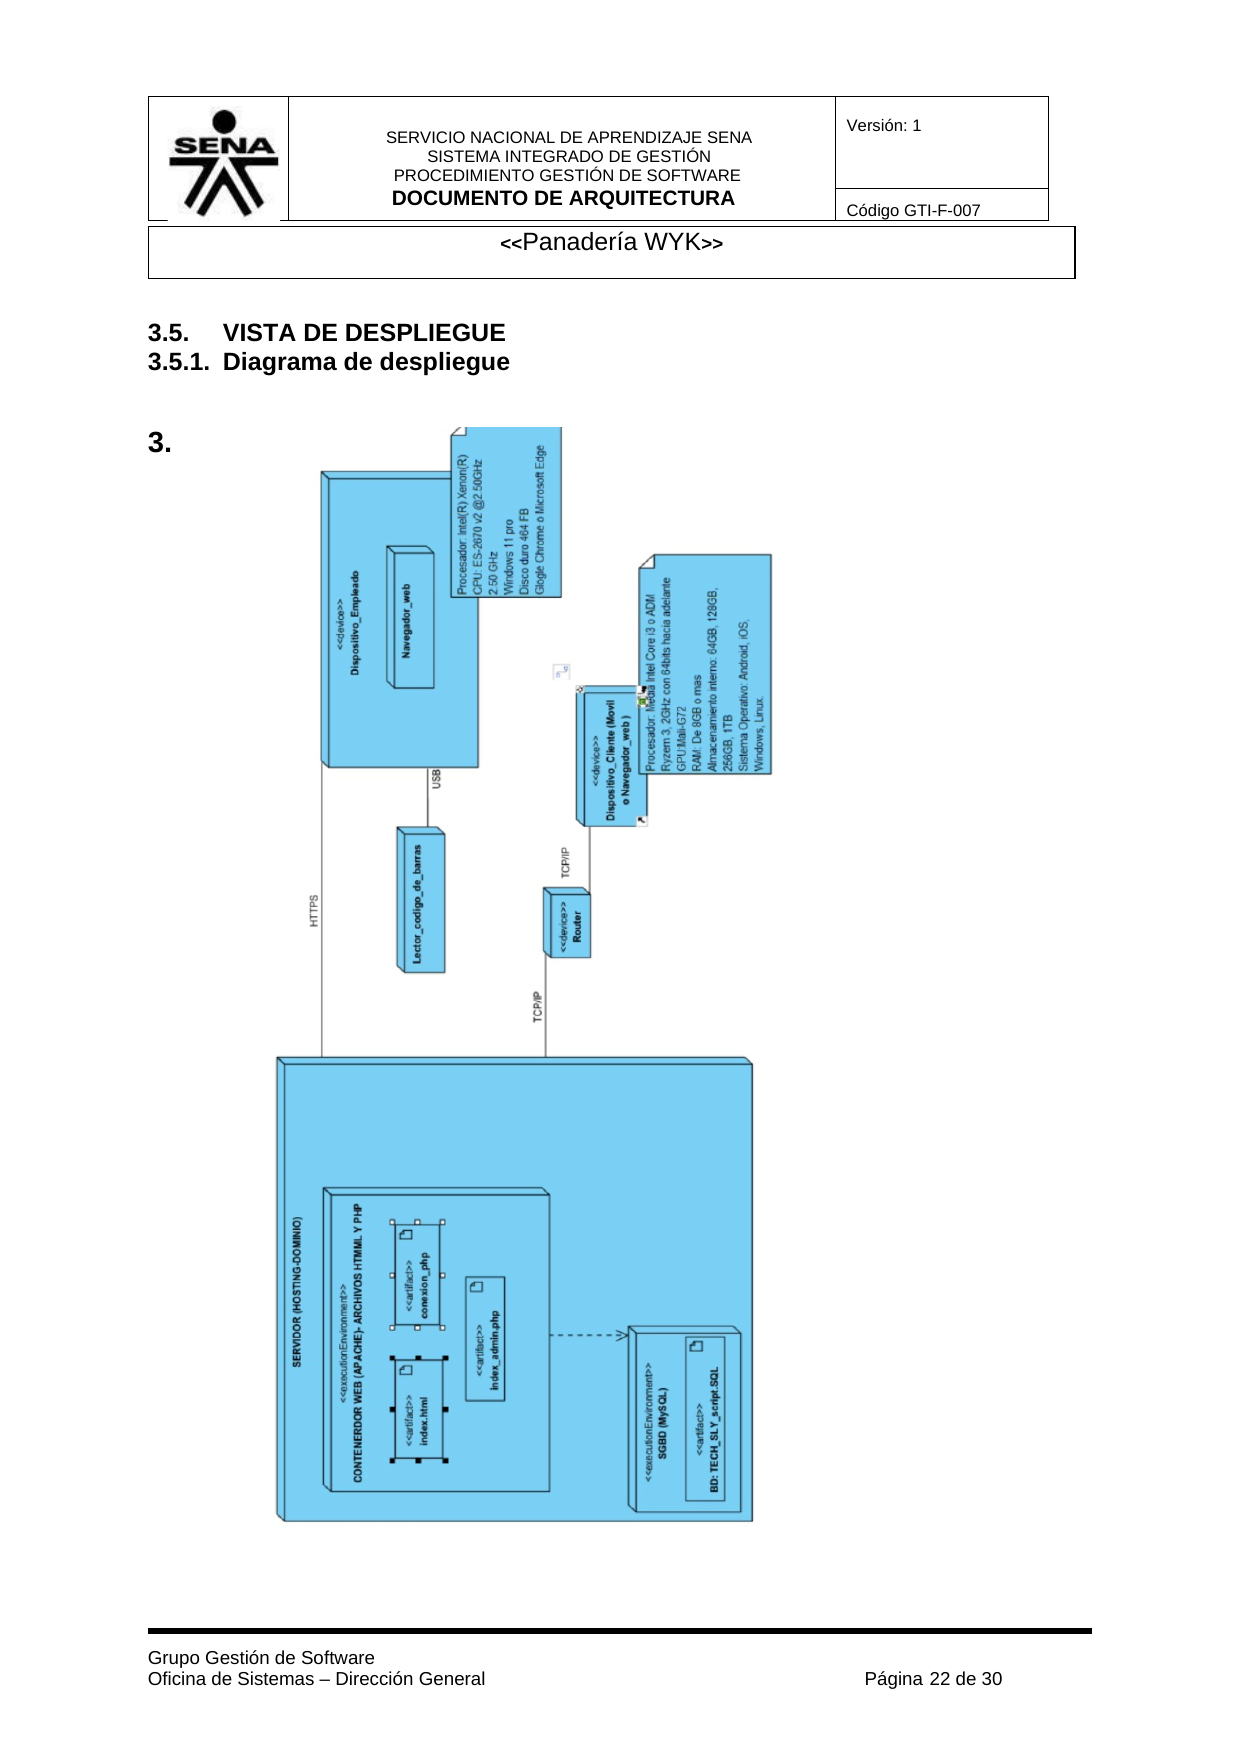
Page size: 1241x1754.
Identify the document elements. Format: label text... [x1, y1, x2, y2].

subtitle VISTA DE DESPLIEGUE [148, 318, 1092, 347]
picture [269, 427, 782, 1527]
subtitle Diagrama de despliegue [148, 347, 1092, 375]
picture [167, 106, 281, 221]
